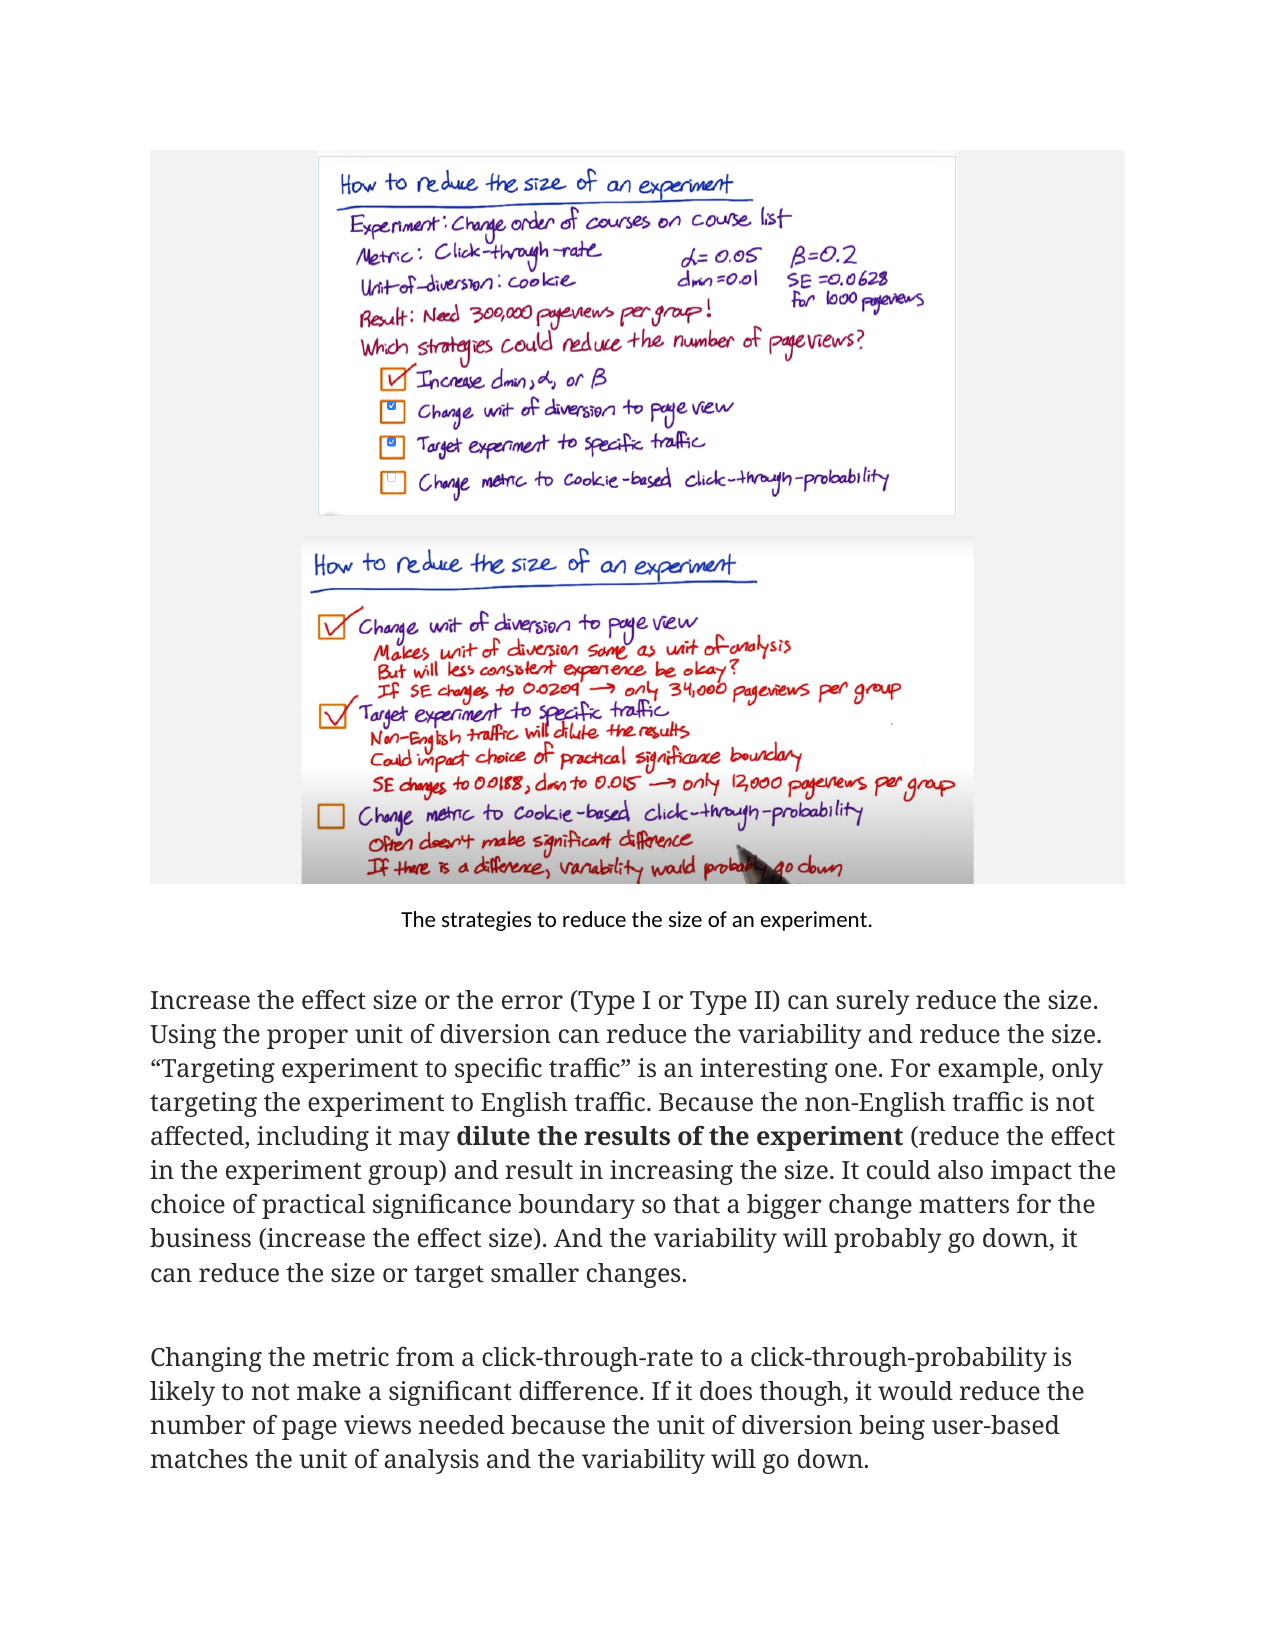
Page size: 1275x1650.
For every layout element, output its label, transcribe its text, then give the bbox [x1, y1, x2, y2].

text Changing the metric from a click-through-rate to a click-through-probability is likely to not make a significant difference. If it does though, it would reduce the number of page views needed because the unit of diversion being user-based matches the unit of analysis and the variability will go down. [150, 1339, 1125, 1476]
text Increase the effect size or the error (Type I or Type II) can surely reduce the size. Using the proper unit of diversion can reduce the variability and reduce the size. “Targeting experiment to specific traffic” is an interesting one. For example, only targeting the experiment to English traffic. Because the non-English traffic is not affected, including it may dilute the results of the experiment (reduce the effect in the experiment group) and result in increasing the size. It could also impact the choice of practical significance boundary so that a bigger change matters for the business (increase the effect size). And the variability will probably go down, it can reduce the size or target smaller changes. [150, 983, 1125, 1289]
text The strategies to reduce the size of an experiment. [150, 905, 1125, 933]
picture [317, 150, 958, 516]
picture [301, 536, 974, 884]
